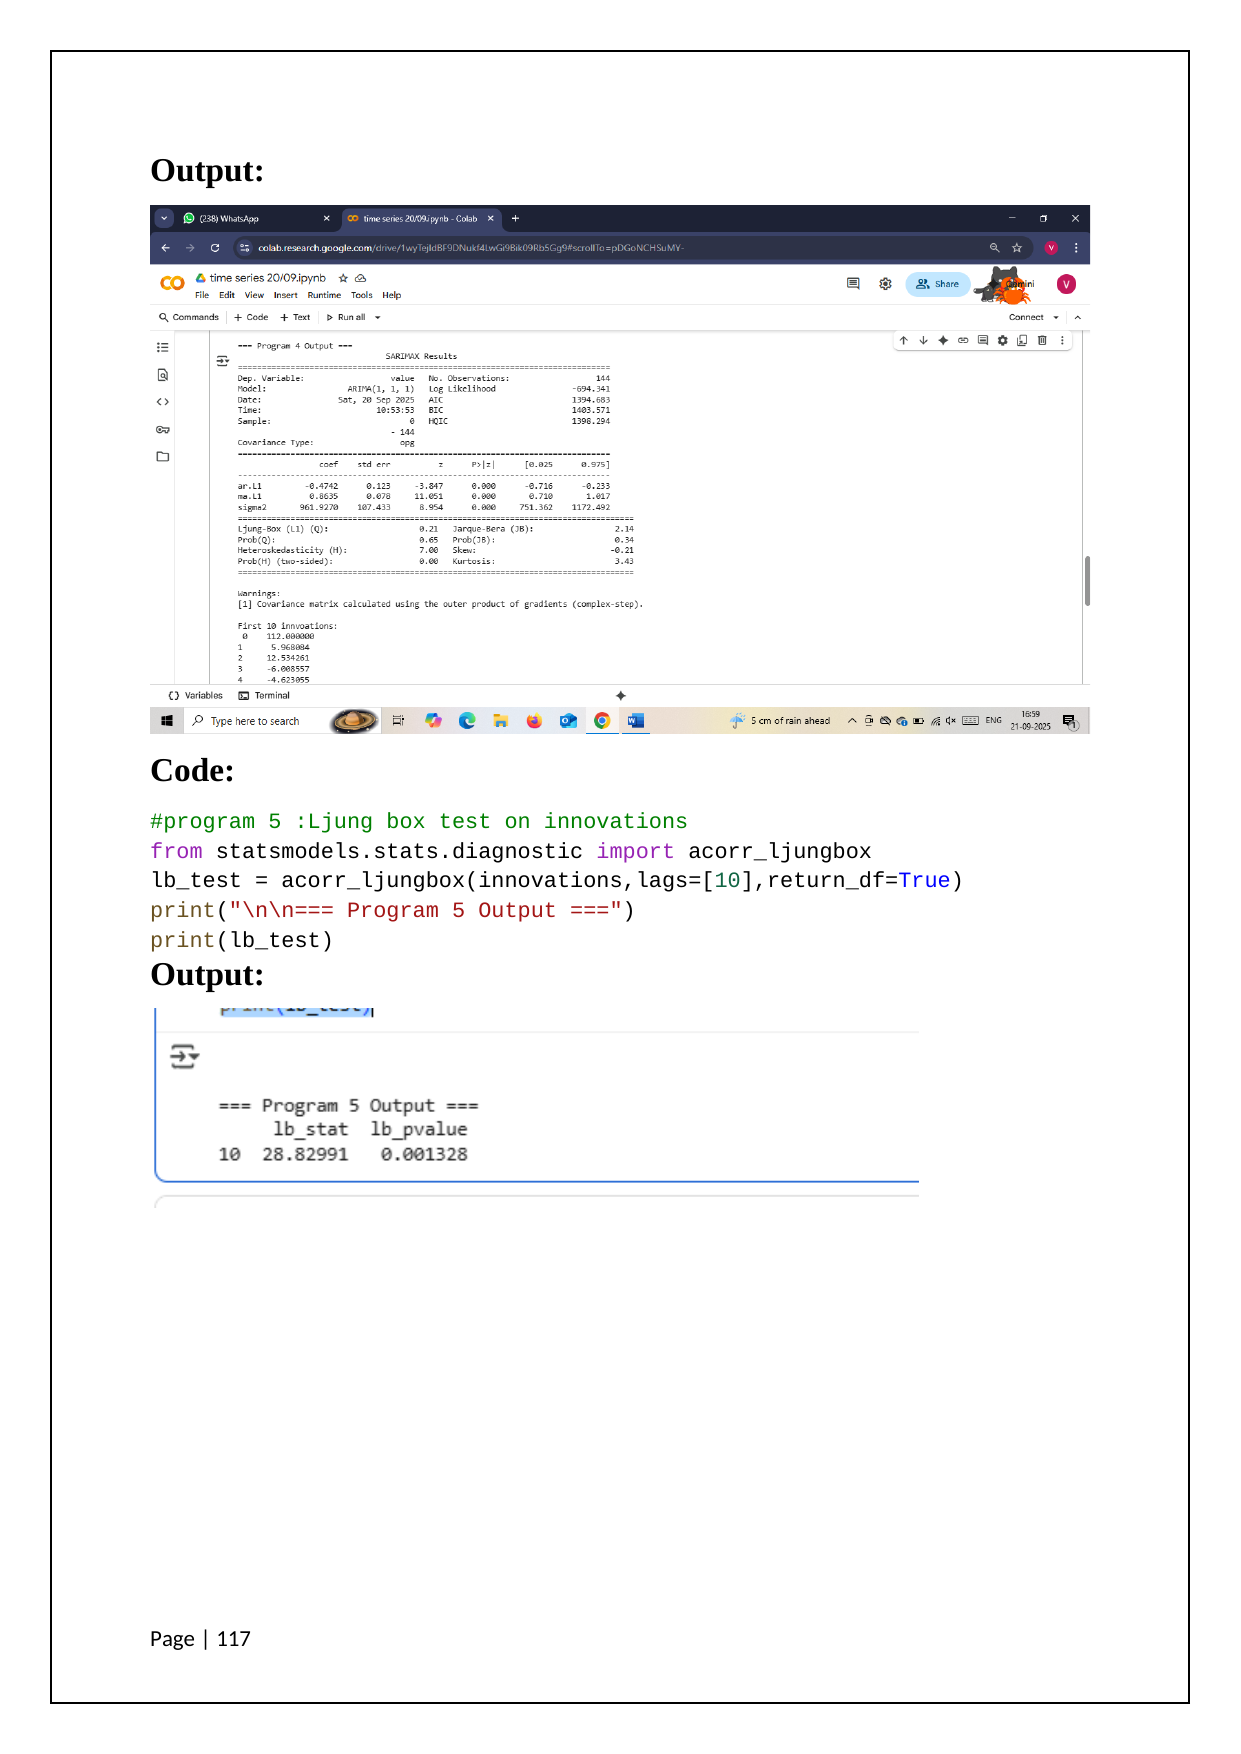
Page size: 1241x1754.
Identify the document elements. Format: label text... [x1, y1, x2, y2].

text from statsmodels.stats.diagnostic import acorr_ljungbox [150, 835, 1090, 865]
text #program 5 :Ljung box test on innovations [150, 805, 1090, 835]
text Output: [150, 954, 1090, 992]
text lb_test = acorr_ljungbox(innovations,lags=[10],return_df=True) [150, 865, 1090, 894]
picture [150, 1008, 919, 1208]
text Output: [150, 150, 1090, 188]
text print(lb_test) [150, 924, 1090, 954]
text Code: [150, 750, 1090, 789]
picture [150, 205, 1091, 734]
text print("\n\n=== Program 5 Output ===") [150, 894, 1090, 924]
